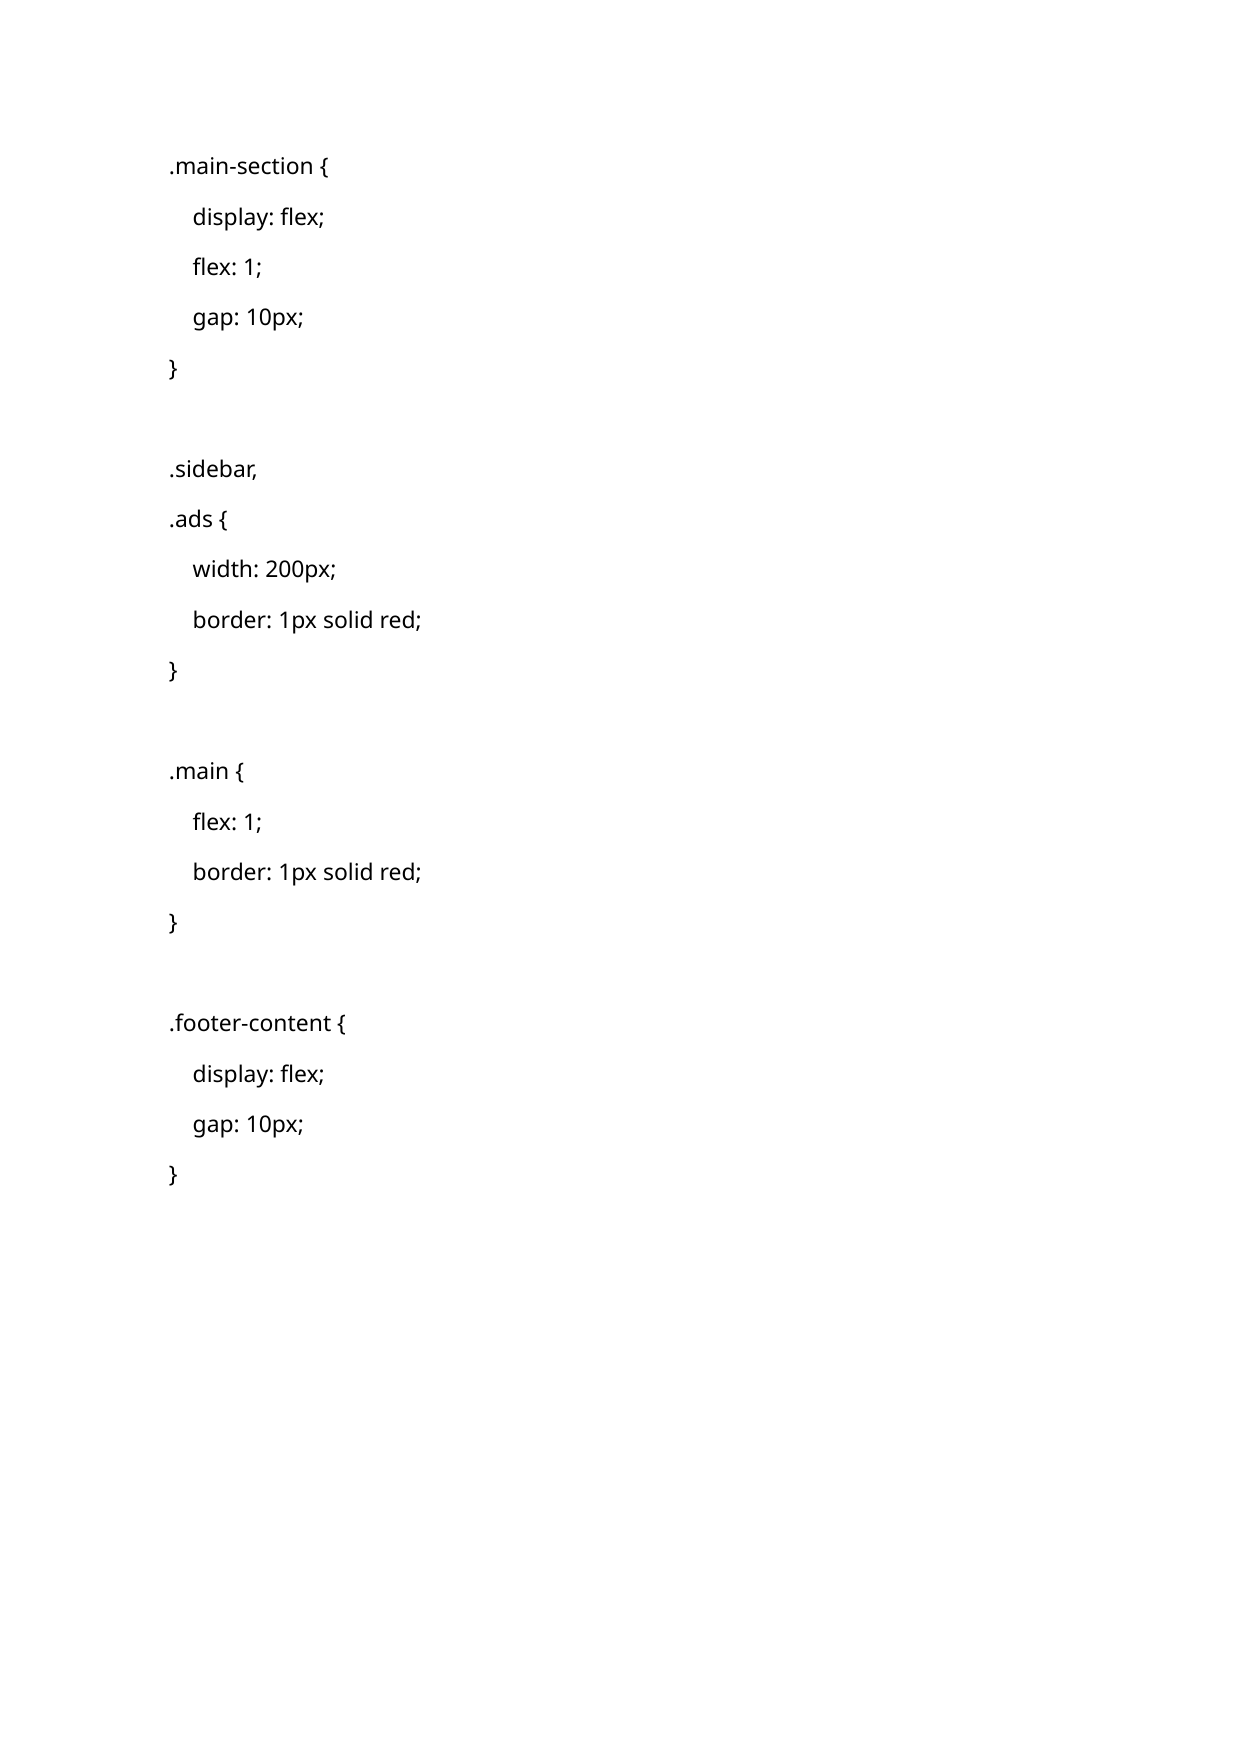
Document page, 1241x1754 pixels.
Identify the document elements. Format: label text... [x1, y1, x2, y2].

text } [169, 1158, 1090, 1189]
text .footer-content { [169, 1007, 1090, 1038]
text } [169, 352, 1090, 383]
text .main-section { [169, 150, 1090, 181]
text .sidebar, [169, 452, 1090, 484]
text } [169, 654, 1090, 685]
text flex: 1; [169, 805, 1090, 837]
text border: 1px solid red; [169, 856, 1090, 887]
text flex: 1; [169, 251, 1090, 282]
text width: 200px; [169, 553, 1090, 584]
text } [169, 906, 1090, 937]
text gap: 10px; [169, 1108, 1090, 1139]
text .main { [169, 755, 1090, 786]
text display: flex; [169, 200, 1090, 232]
text border: 1px solid red; [169, 604, 1090, 635]
text gap: 10px; [169, 301, 1090, 332]
text .ads { [169, 503, 1090, 534]
text display: flex; [169, 1057, 1090, 1089]
